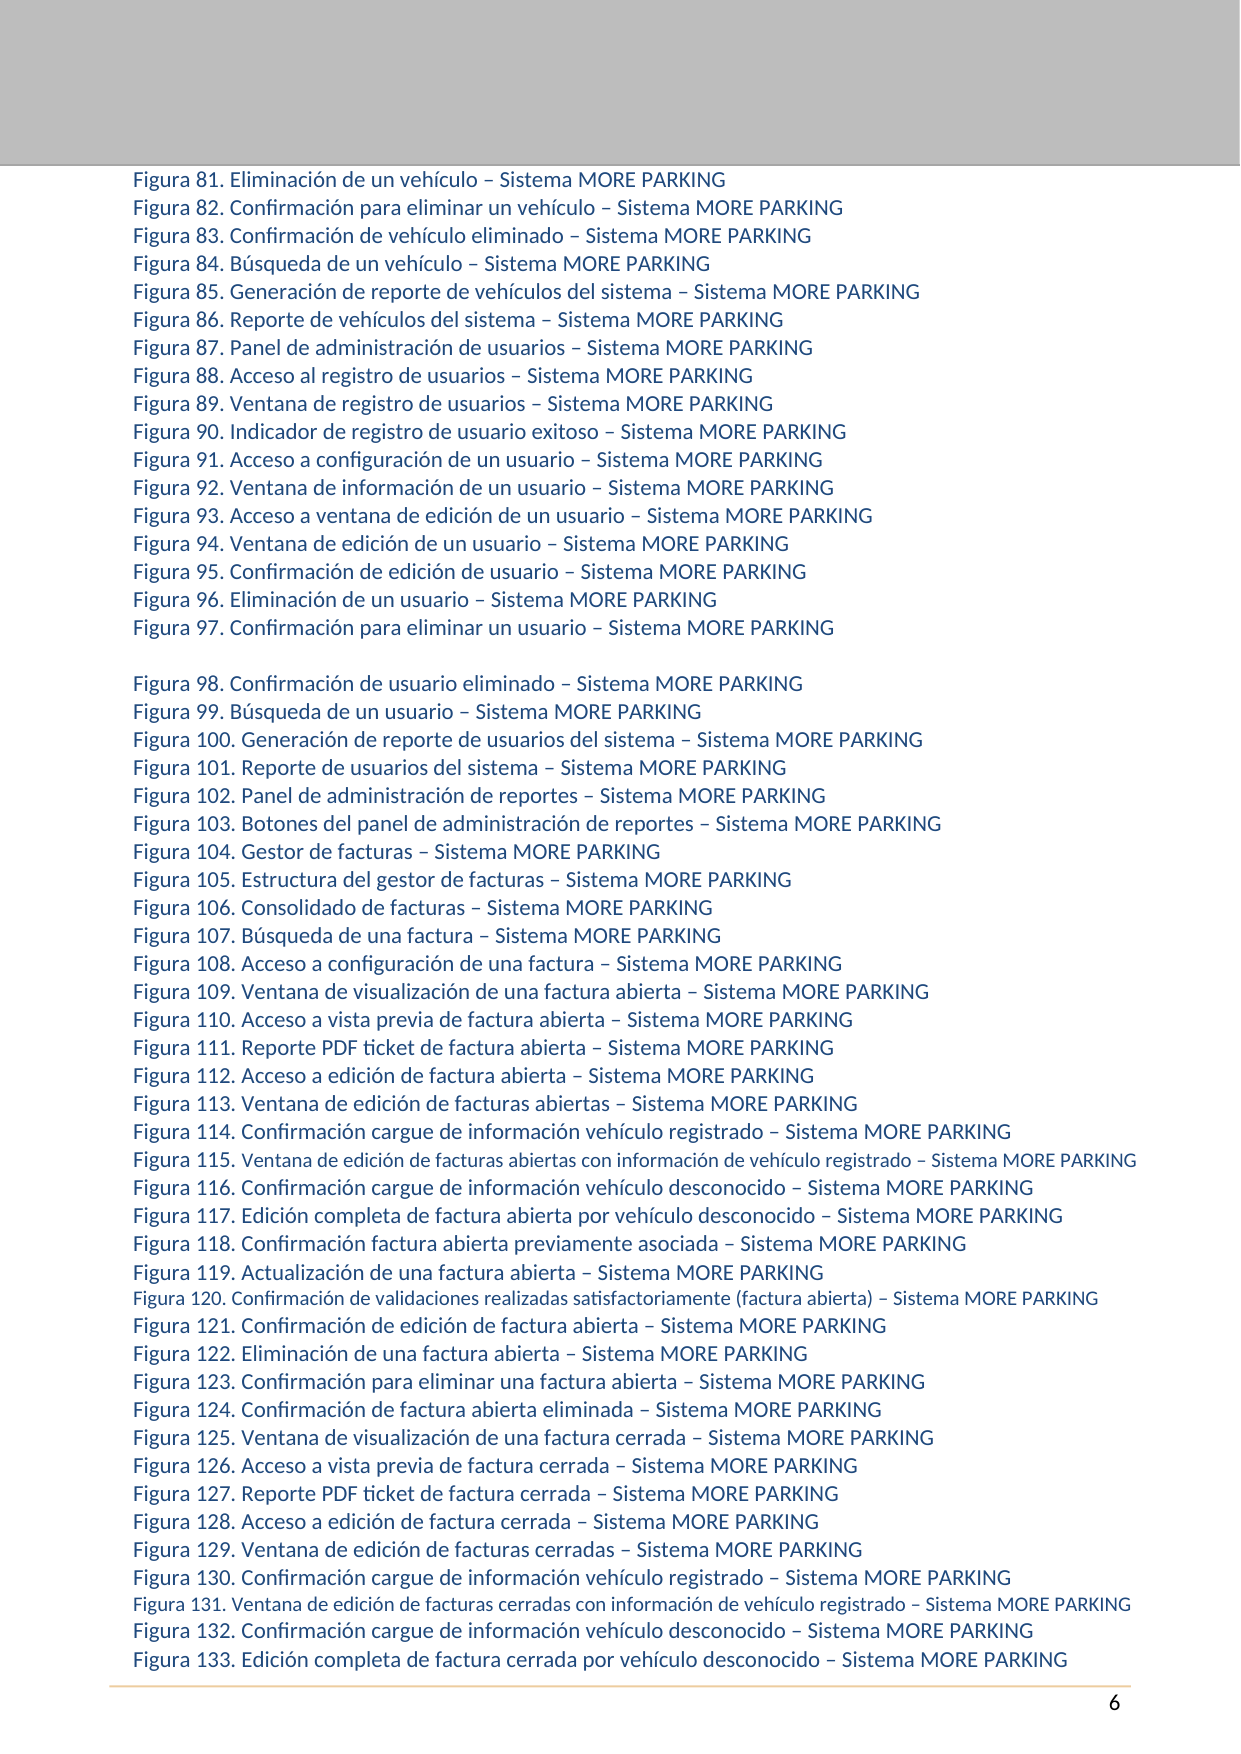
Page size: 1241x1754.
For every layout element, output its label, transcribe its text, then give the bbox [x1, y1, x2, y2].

text Figura 123. Confirmación para eliminar una factura abierta – Sistema MORE PARKING [133, 1367, 1181, 1395]
text Figura 105. Estructura del gestor de facturas – Sistema MORE PARKING [133, 865, 1181, 893]
text Figura 108. Acceso a configuración de una factura – Sistema MORE PARKING [133, 949, 1181, 977]
text Figura 107. Búsqueda de una factura – Sistema MORE PARKING [133, 921, 1181, 949]
text Figura 104. Gestor de facturas – Sistema MORE PARKING [133, 837, 1181, 865]
text Figura 129. Ventana de edición de facturas cerradas – Sistema MORE PARKING [133, 1535, 1181, 1563]
text Figura 118. Confirmación factura abierta previamente asociada – Sistema MORE PARKING [133, 1229, 1181, 1258]
text Figura 82. Confirmación para eliminar un vehículo – Sistema MORE PARKING [133, 193, 1181, 221]
text Figura 115. Ventana de edición de facturas abiertas con información de vehículo registrado – Sistema MORE PARKING [133, 1146, 1181, 1173]
text Figura 90. Indicador de registro de usuario exitoso – Sistema MORE PARKING [133, 417, 1181, 445]
text Figura 95. Confirmación de edición de usuario – Sistema MORE PARKING [133, 557, 1181, 585]
text Figura 85. Generación de reporte de vehículos del sistema – Sistema MORE PARKING [133, 277, 1181, 305]
text Figura 103. Botones del panel de administración de reportes – Sistema MORE PARKING [133, 809, 1181, 837]
text Figura 131. Ventana de edición de facturas cerradas con información de vehículo registrado – Sistema MORE PARKING [133, 1591, 1181, 1617]
text Figura 121. Confirmación de edición de factura abierta – Sistema MORE PARKING [133, 1311, 1181, 1339]
text Figura 100. Generación de reporte de usuarios del sistema – Sistema MORE PARKING [133, 725, 1181, 753]
text Figura 113. Ventana de edición de facturas abiertas – Sistema MORE PARKING [133, 1089, 1181, 1117]
text Figura 97. Confirmación para eliminar un usuario – Sistema MORE PARKING [133, 613, 1181, 641]
text Figura 127. Reporte PDF ticket de factura cerrada – Sistema MORE PARKING [133, 1479, 1181, 1507]
text Figura 84. Búsqueda de un vehículo – Sistema MORE PARKING [133, 249, 1181, 277]
text Figura 111. Reporte PDF ticket de factura abierta – Sistema MORE PARKING [133, 1033, 1181, 1061]
text Figura 125. Ventana de visualización de una factura cerrada – Sistema MORE PARKING [133, 1423, 1181, 1451]
text Figura 114. Confirmación cargue de información vehículo registrado – Sistema MORE PARKING [133, 1117, 1181, 1146]
text Figura 117. Edición completa de factura abierta por vehículo desconocido – Sistema MORE PARKING [133, 1202, 1181, 1229]
text Figura 112. Acceso a edición de factura abierta – Sistema MORE PARKING [133, 1061, 1181, 1089]
text Figura 98. Confirmación de usuario eliminado – Sistema MORE PARKING [133, 669, 1181, 697]
text Figura 126. Acceso a vista previa de factura cerrada – Sistema MORE PARKING [133, 1451, 1181, 1479]
text Figura 96. Eliminación de un usuario – Sistema MORE PARKING [133, 585, 1181, 613]
text Figura 132. Confirmación cargue de información vehículo desconocido – Sistema MORE PARKING [133, 1617, 1181, 1645]
text Figura 122. Eliminación de una factura abierta – Sistema MORE PARKING [133, 1339, 1181, 1367]
text Figura 88. Acceso al registro de usuarios – Sistema MORE PARKING [133, 361, 1181, 389]
text Figura 109. Ventana de visualización de una factura abierta – Sistema MORE PARKING [133, 977, 1181, 1005]
text Figura 128. Acceso a edición de factura cerrada – Sistema MORE PARKING [133, 1507, 1181, 1535]
text Figura 116. Confirmación cargue de información vehículo desconocido – Sistema MORE PARKING [133, 1173, 1181, 1202]
text Figura 81. Eliminación de un vehículo – Sistema MORE PARKING [133, 165, 1181, 193]
text Figura 92. Ventana de información de un usuario – Sistema MORE PARKING [133, 473, 1181, 501]
text Figura 120. Confirmación de validaciones realizadas satisfactoriamente (factura abierta) – Sistema MORE PARKING [133, 1286, 1181, 1311]
text Figura 102. Panel de administración de reportes – Sistema MORE PARKING [133, 781, 1181, 809]
text Figura 130. Confirmación cargue de información vehículo registrado – Sistema MORE PARKING [133, 1563, 1181, 1591]
text Figura 83. Confirmación de vehículo eliminado – Sistema MORE PARKING [133, 221, 1181, 249]
text Figura 133. Edición completa de factura cerrada por vehículo desconocido – Sistema MORE PARKING [133, 1645, 1181, 1673]
text Figura 119. Actualización de una factura abierta – Sistema MORE PARKING [133, 1258, 1181, 1286]
text Figura 91. Acceso a configuración de un usuario – Sistema MORE PARKING [133, 445, 1181, 473]
text Figura 93. Acceso a ventana de edición de un usuario – Sistema MORE PARKING [133, 501, 1181, 529]
text Figura 89. Ventana de registro de usuarios – Sistema MORE PARKING [133, 389, 1181, 417]
text Figura 110. Acceso a vista previa de factura abierta – Sistema MORE PARKING [133, 1005, 1181, 1033]
text Figura 124. Confirmación de factura abierta eliminada – Sistema MORE PARKING [133, 1395, 1181, 1423]
text Figura 106. Consolidado de facturas – Sistema MORE PARKING [133, 893, 1181, 921]
text Figura 87. Panel de administración de usuarios – Sistema MORE PARKING [133, 333, 1181, 361]
text Figura 101. Reporte de usuarios del sistema – Sistema MORE PARKING [133, 753, 1181, 781]
text Figura 86. Reporte de vehículos del sistema – Sistema MORE PARKING [133, 305, 1181, 333]
text Figura 94. Ventana de edición de un usuario – Sistema MORE PARKING [133, 529, 1181, 557]
text Figura 99. Búsqueda de un usuario – Sistema MORE PARKING [133, 697, 1181, 725]
